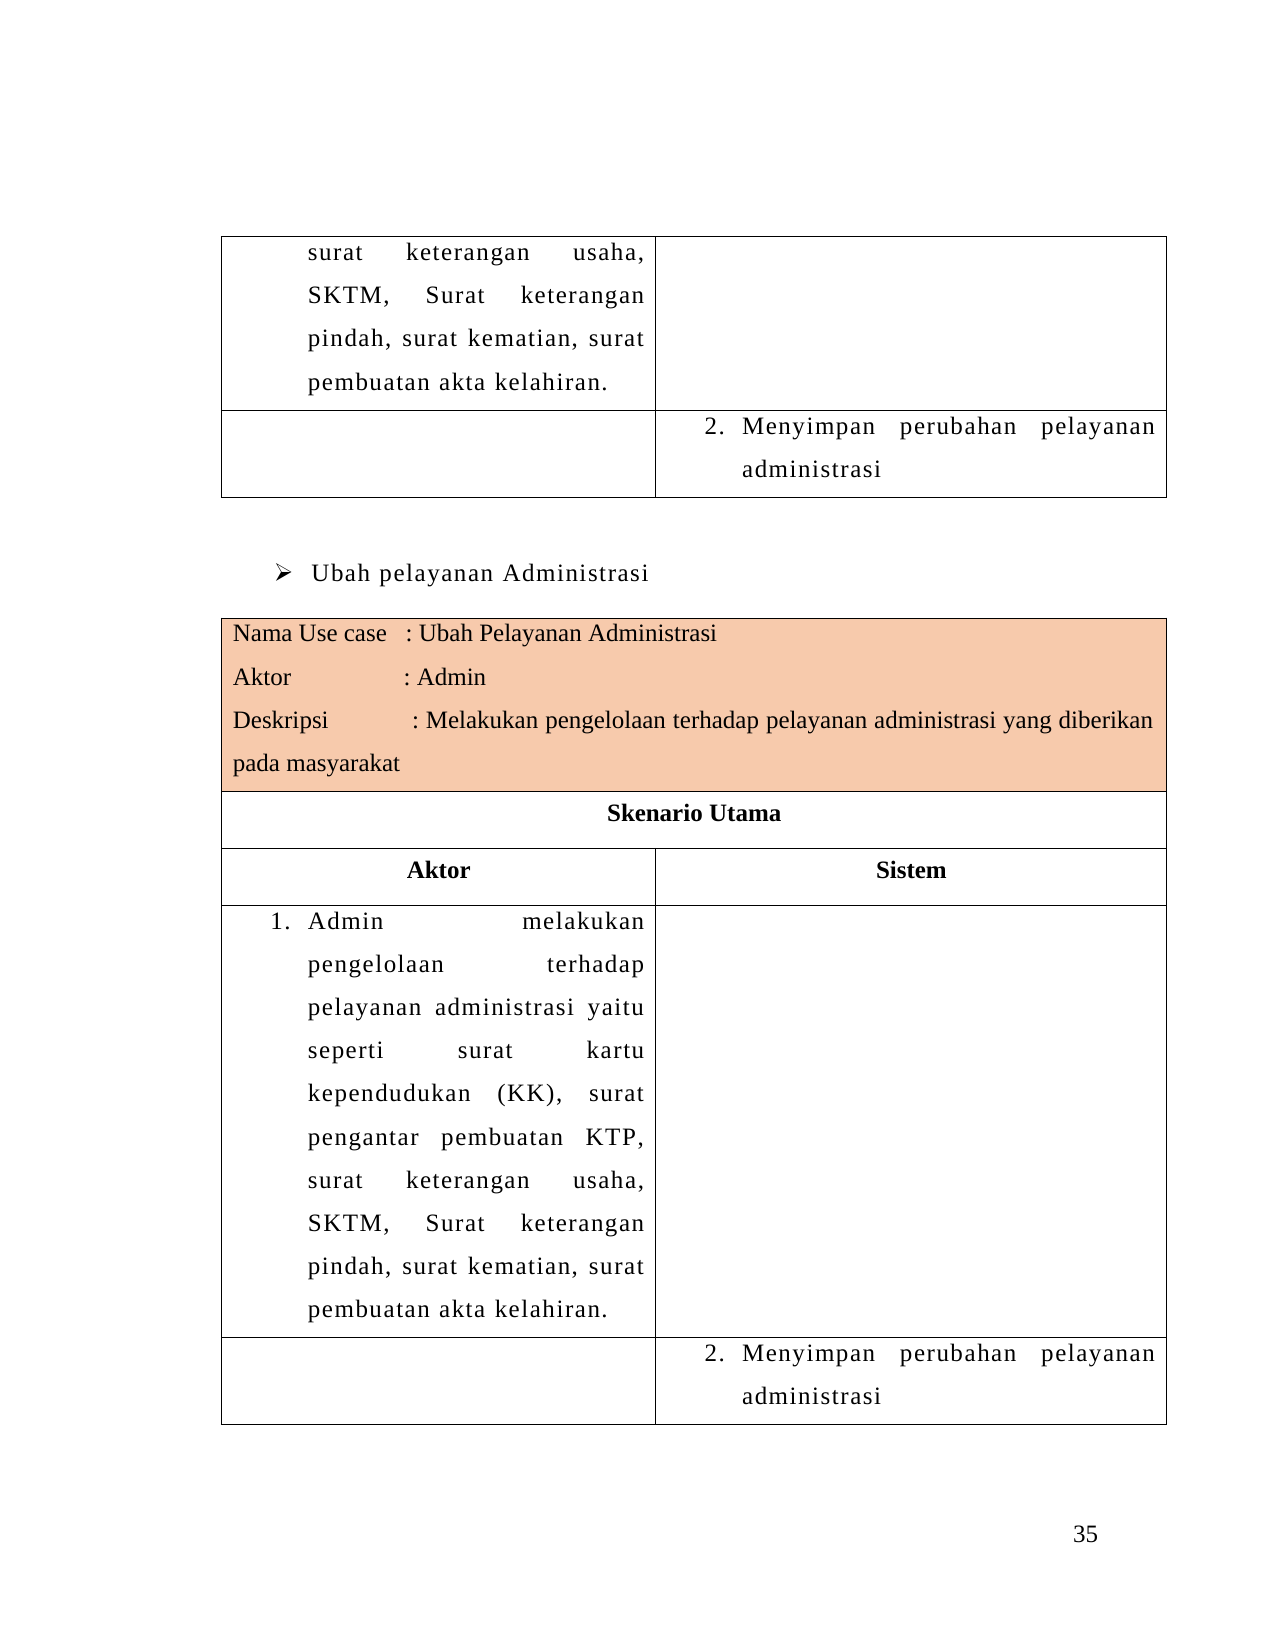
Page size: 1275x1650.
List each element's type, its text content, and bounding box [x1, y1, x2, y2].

table_cell Sistem [656, 849, 1166, 905]
table_cell Skenario Utama [222, 792, 1166, 848]
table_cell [222, 237, 655, 410]
table_cell Menyimpan perubahan pelayanan administrasi [656, 411, 1166, 497]
table_cell [656, 906, 1166, 1337]
table_cell Menyimpan perubahan pelayanan administrasi [656, 1338, 1166, 1424]
table_cell [222, 1338, 655, 1424]
table_cell [222, 411, 655, 497]
table_header Nama Use case : Ubah Pelayanan Administrasi Aktor : Admin Deskripsi : Melakukan pengelolaan terhadap pelayanan administrasi yang diberikan pada masyarakat [222, 619, 1166, 791]
table_cell Aktor [222, 849, 655, 905]
subtitle Ubah pelayanan Administrasi [274, 558, 1098, 586]
table_cell [656, 237, 1166, 410]
